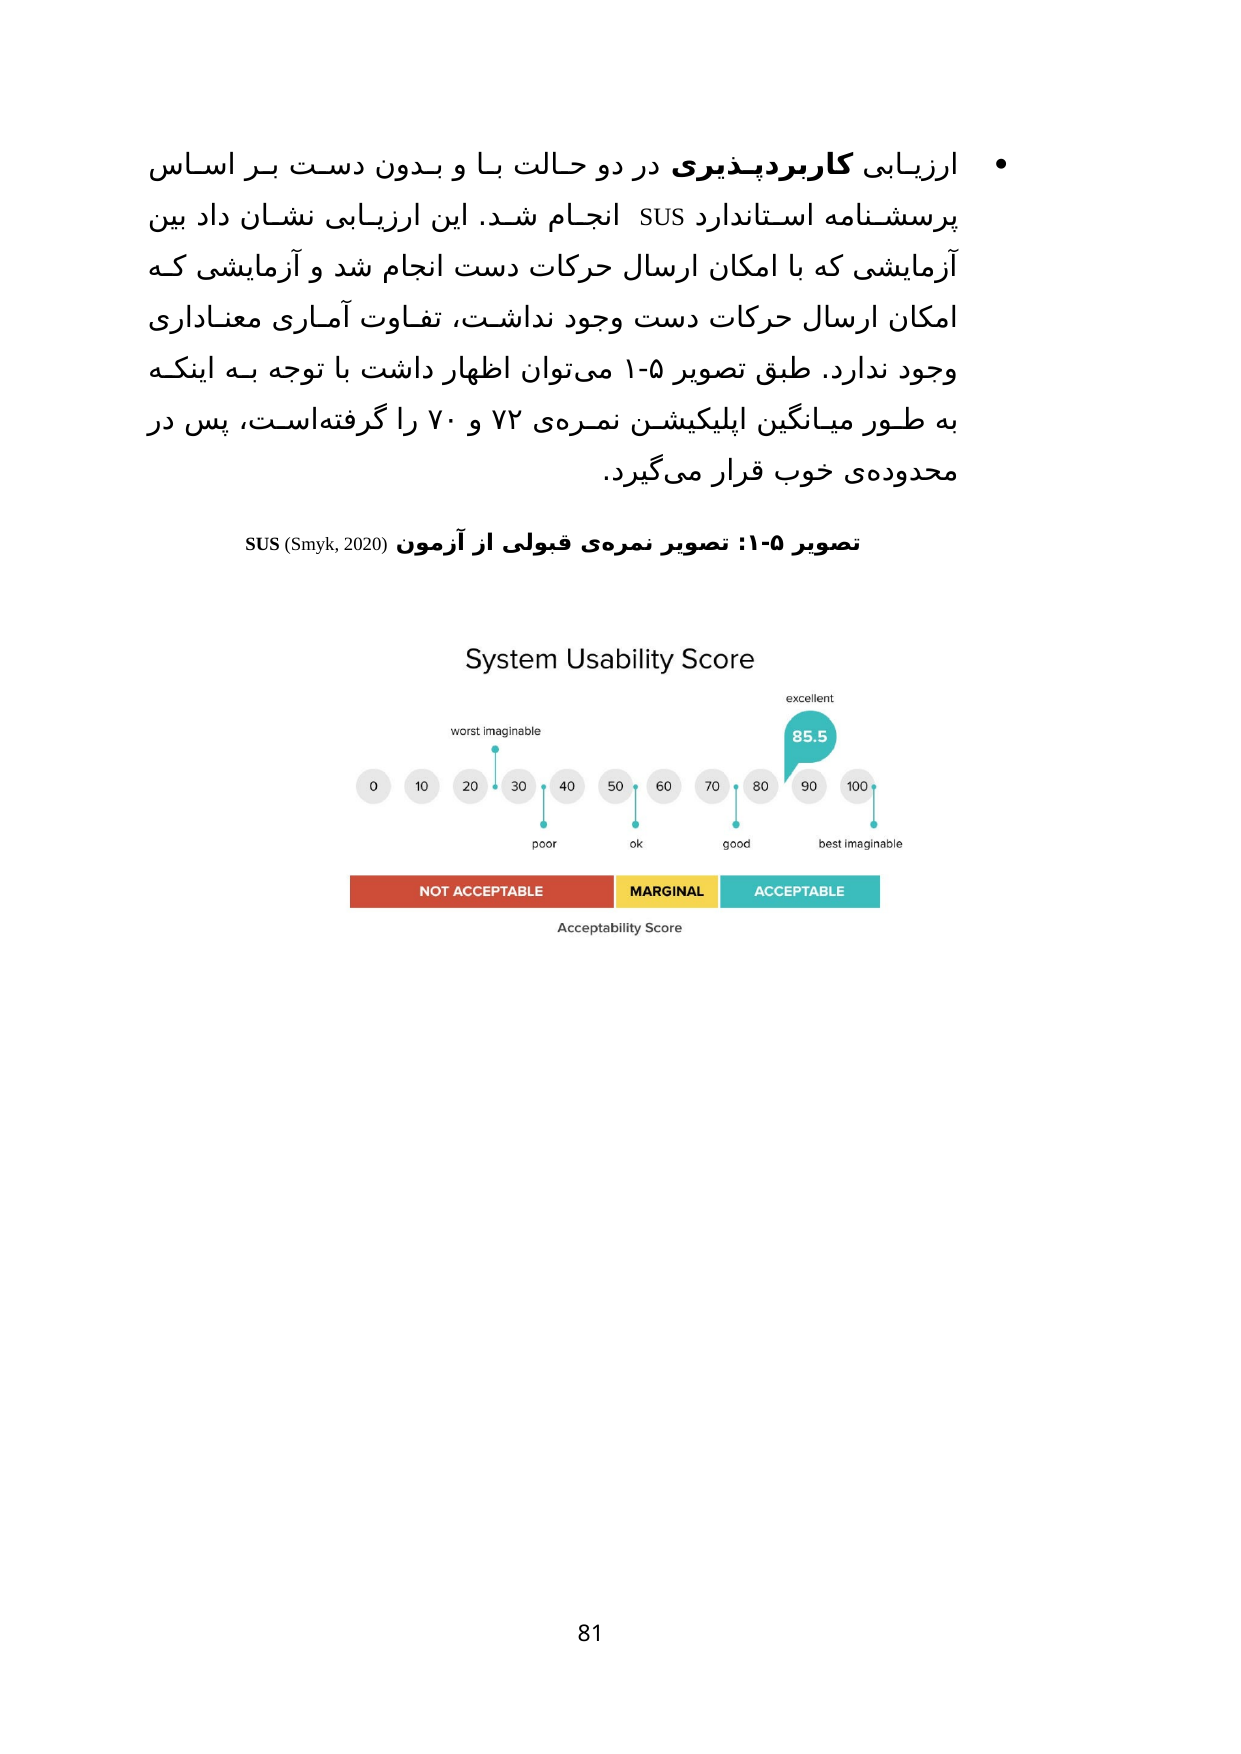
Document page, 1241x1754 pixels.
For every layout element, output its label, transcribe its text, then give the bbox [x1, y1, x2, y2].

list ارزیابی کاربردپذیری در دو حالت با و بدون دست بر اساس پرسشنامه استاندارد SUS انجام شد. این ارزیابی نشان داد بین آزمایشی که با امکان ارسال حرکات دست انجام شد و آزمایشی که امکان ارسال حرکات دست وجود نداشت، تفاوت آماری معناداری وجود ندارد. طبق تصویر ۵-۱ می‌توان اظهار داشت با توجه به اینکه به طور میانگین اپلیکیشن نمره‌ی ۷۲ و ۷۰ را گرفته‌است، پس در محدوده‌ی خوب قرار می‌گیرد. [148, 148, 996, 487]
list تصویر ۵-۱: تصویر نمره‌ی قبولی از آزمون SUS (Smyk, 2020) [148, 529, 958, 556]
picture [317, 612, 922, 949]
